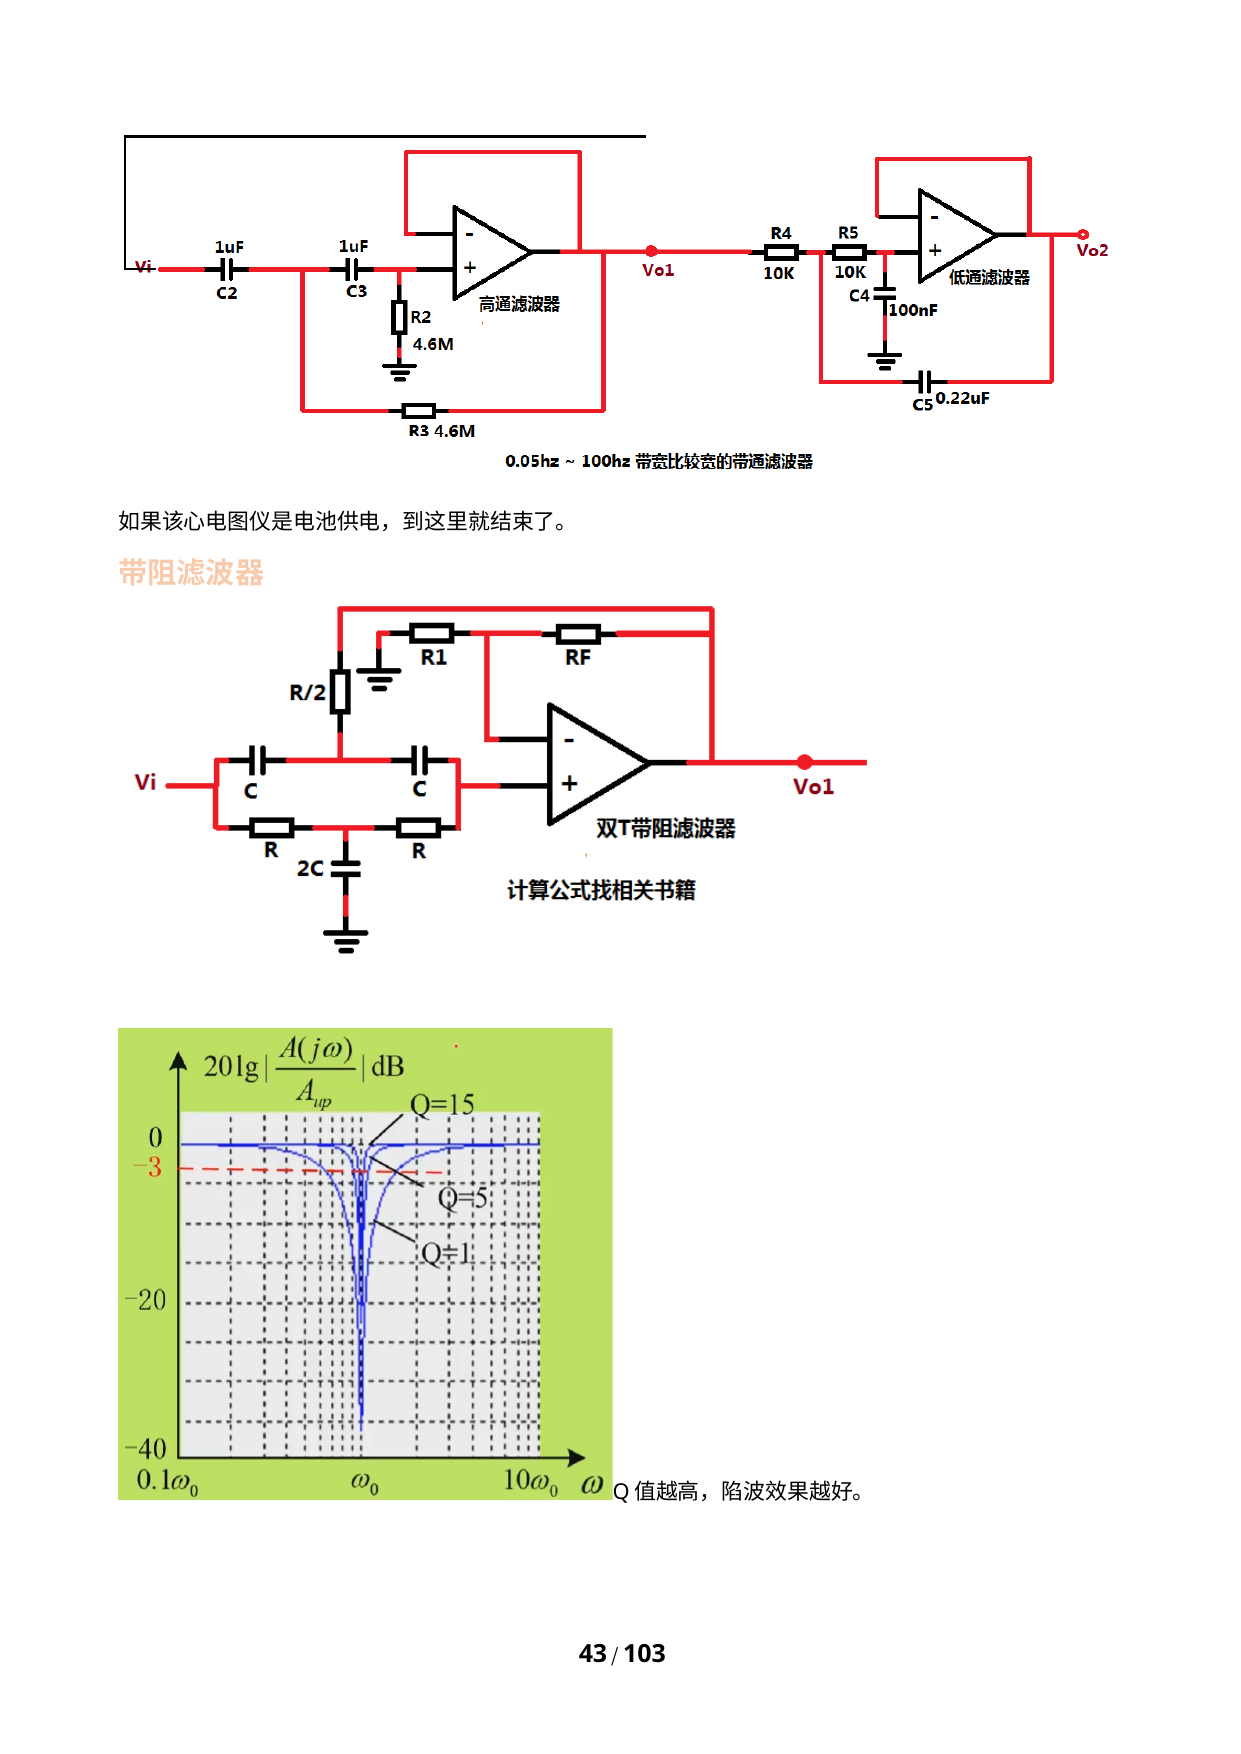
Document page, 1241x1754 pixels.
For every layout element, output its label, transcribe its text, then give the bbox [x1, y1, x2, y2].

text 带阻滤波器 [118, 537, 1122, 605]
picture [118, 1028, 613, 1500]
picture [118, 605, 889, 959]
text 如果该心电图仪是电池供电，到这里就结束了。 [118, 503, 1122, 537]
picture [118, 129, 1123, 474]
